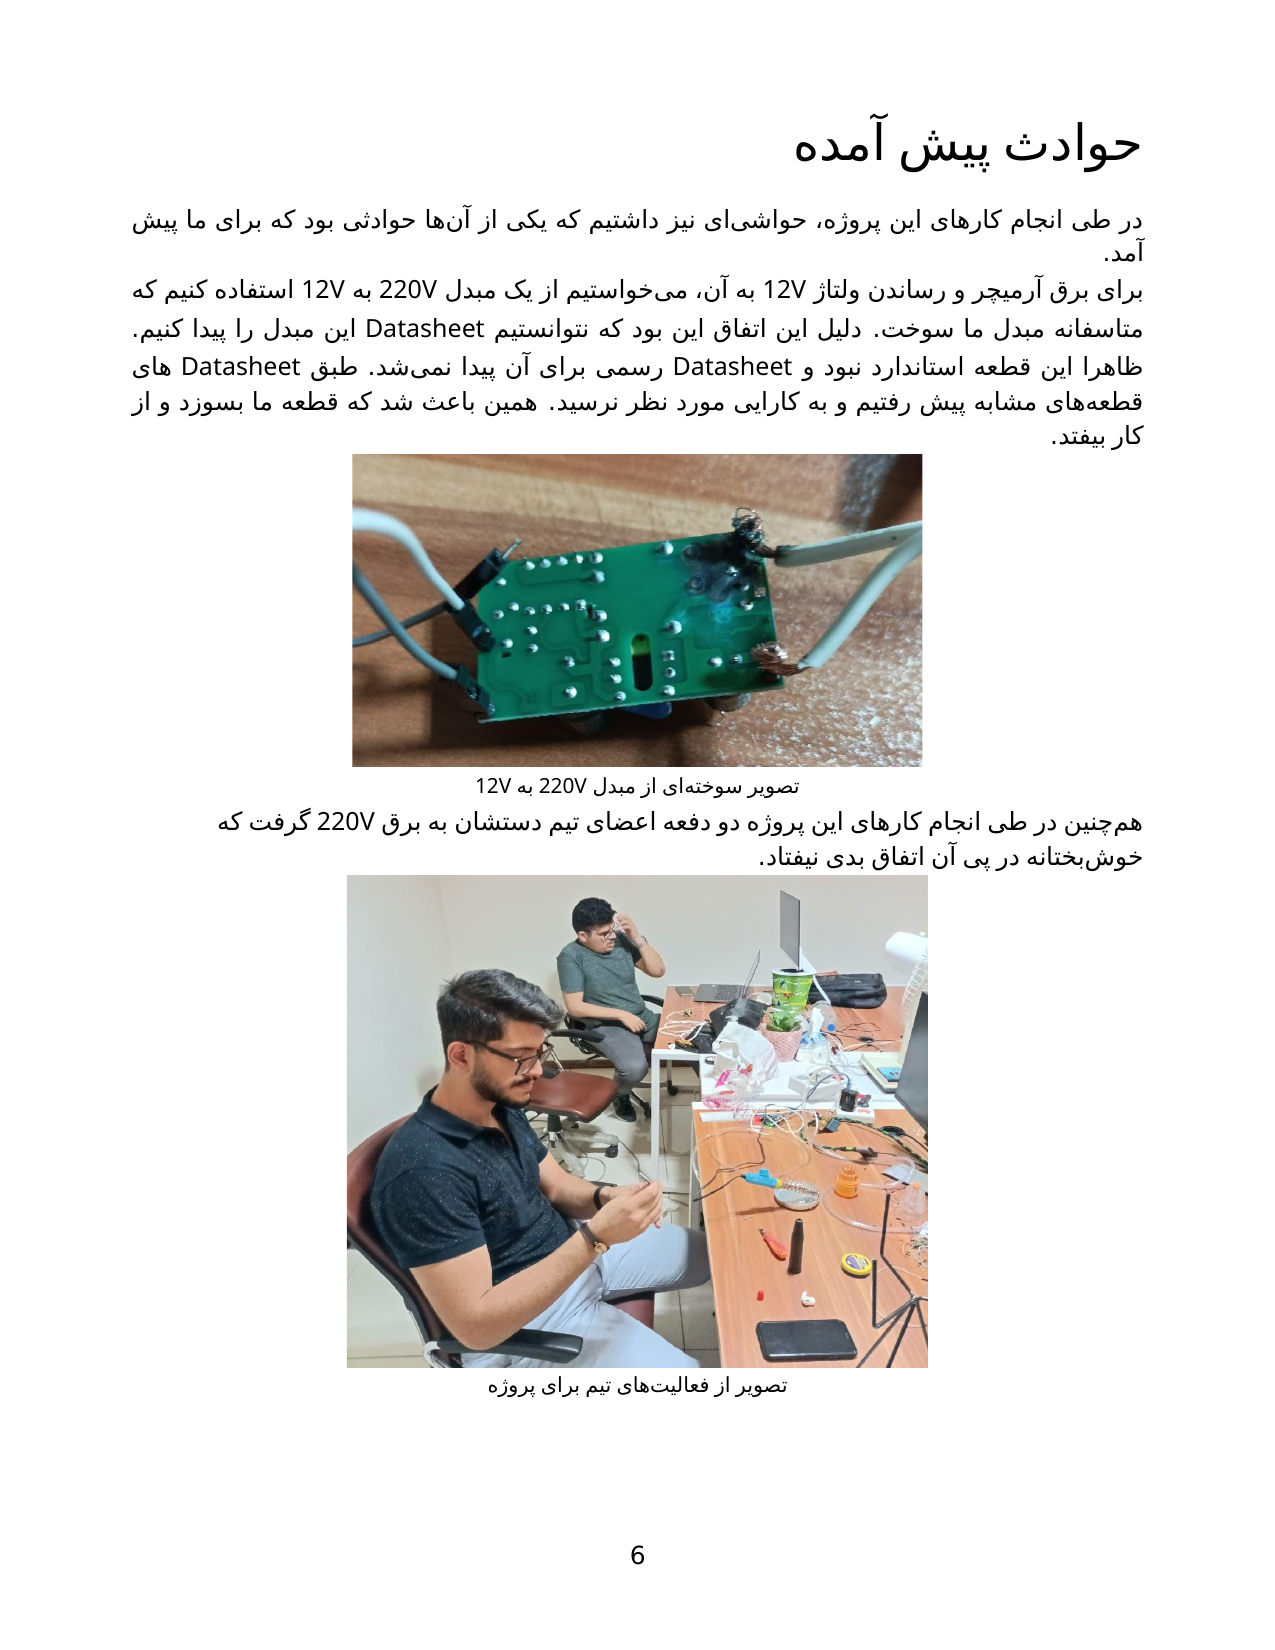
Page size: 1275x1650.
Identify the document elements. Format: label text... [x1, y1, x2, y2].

text تصویر سوخته‌ای از مبدل 220V به 12V [131, 771, 1144, 799]
subtitle حوادث پیش آمده [131, 113, 1144, 171]
text برای برق آرمیچر و رساندن ولتاژ 12V به آن، می‌خواستیم از یک مبدل 220V به 12V استفاده کنیم که متاسفانه مبدل ما سوخت. دلیل این اتفاق این بود که نتوانستیم Datasheet این مبدل را پیدا کنیم. ظاهرا این قطعه استاندارد نبود و Datasheet رسمی برای آن پیدا نمی‌شد. طبق Datasheet های قطعه‌های مشابه پیش رفتیم و به کارایی مورد نظر نرسید. همین باعث شد که قطعه ما بسوزد و از کار بیفتد. [131, 272, 1144, 450]
text هم‌چنین در طی انجام کارهای این پروژه دو دفعه اعضای تیم دستشان به برق 220V گرفت که خوش‌بختانه در پی آن اتفاق بدی نیفتاد. [131, 804, 1144, 871]
text در طی انجام کارهای این پروژه، حواشی‌ای نیز داشتیم که یکی از آن‌ها حوادثی بود که برای ما پیش آمد. [131, 205, 1144, 268]
picture [352, 454, 923, 767]
text تصویر از فعالیت‌های تیم برای پروژه [131, 1373, 1144, 1397]
picture [346, 875, 928, 1368]
